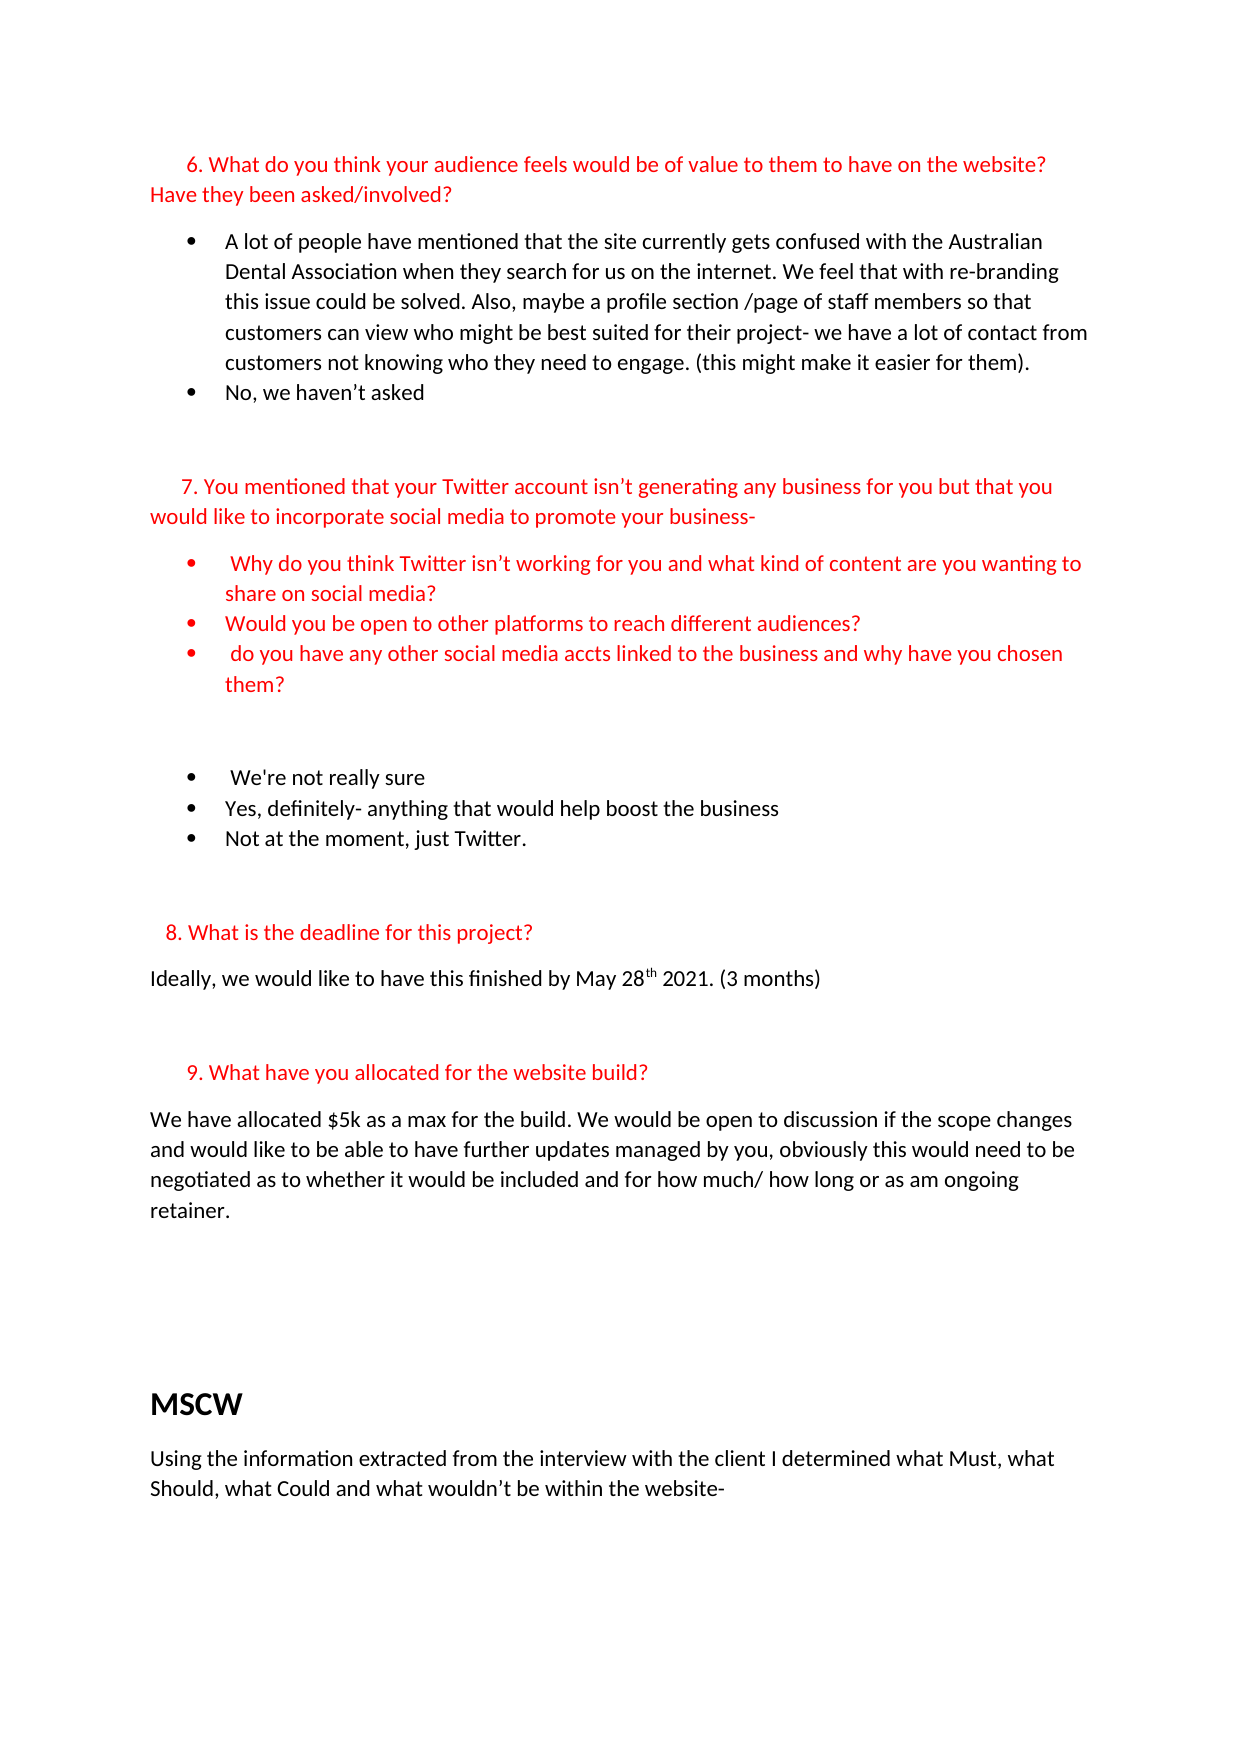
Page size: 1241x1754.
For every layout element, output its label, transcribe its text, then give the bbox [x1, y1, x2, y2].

text Using the information extracted from the interview with the client I determined what Must, what Should, what Could and what wouldn’t be within the website- [150, 1444, 1090, 1502]
text 9. What have you allocated for the website build? [150, 1058, 1090, 1086]
list Why do you think Twitter isn’t working for you and what kind of content are you wanting to share on social media? [187, 549, 1090, 607]
text We have allocated $5k as a max for the build. We would be open to discussion if the scope changes and would like to be able to have further updates managed by you, obviously this would need to be negotiated as to whether it would be included and for how much/ how long or as am ongoing retainer. [150, 1105, 1090, 1224]
text 7. You mentioned that your Twitter account isn’t generating any business for you but that you would like to incorporate social media to promote your business- [150, 472, 1090, 530]
list Would you be open to other platforms to reach different audiences? [187, 609, 1090, 637]
list We're not really sure [187, 763, 1090, 792]
text Ideally, we would like to have this finished by May 28th 2021. (3 months) [150, 964, 1090, 993]
list No, we haven’t asked [187, 378, 1090, 406]
list Yes, definitely- anything that would help boost the business [187, 794, 1090, 822]
text 6. What do you think your audience feels would be of value to them to have on the website? Have they been asked/involved? [150, 150, 1090, 208]
text 8. What is the deadline for this project? [150, 918, 1090, 946]
text MSCW [150, 1383, 1090, 1424]
list Not at the moment, just Twitter. [187, 824, 1090, 852]
list A lot of people have mentioned that the site currently gets confused with the Australian Dental Association when they search for us on the internet. We feel that with re-branding this issue could be solved. Also, maybe a profile section /page of staff members so that customers can view who might be best suited for their project- we have a lot of contact from customers not knowing who they need to engage. (this might make it easier for them). [187, 227, 1090, 376]
list do you have any other social media accts linked to the business and why have you chosen them? [187, 639, 1090, 698]
